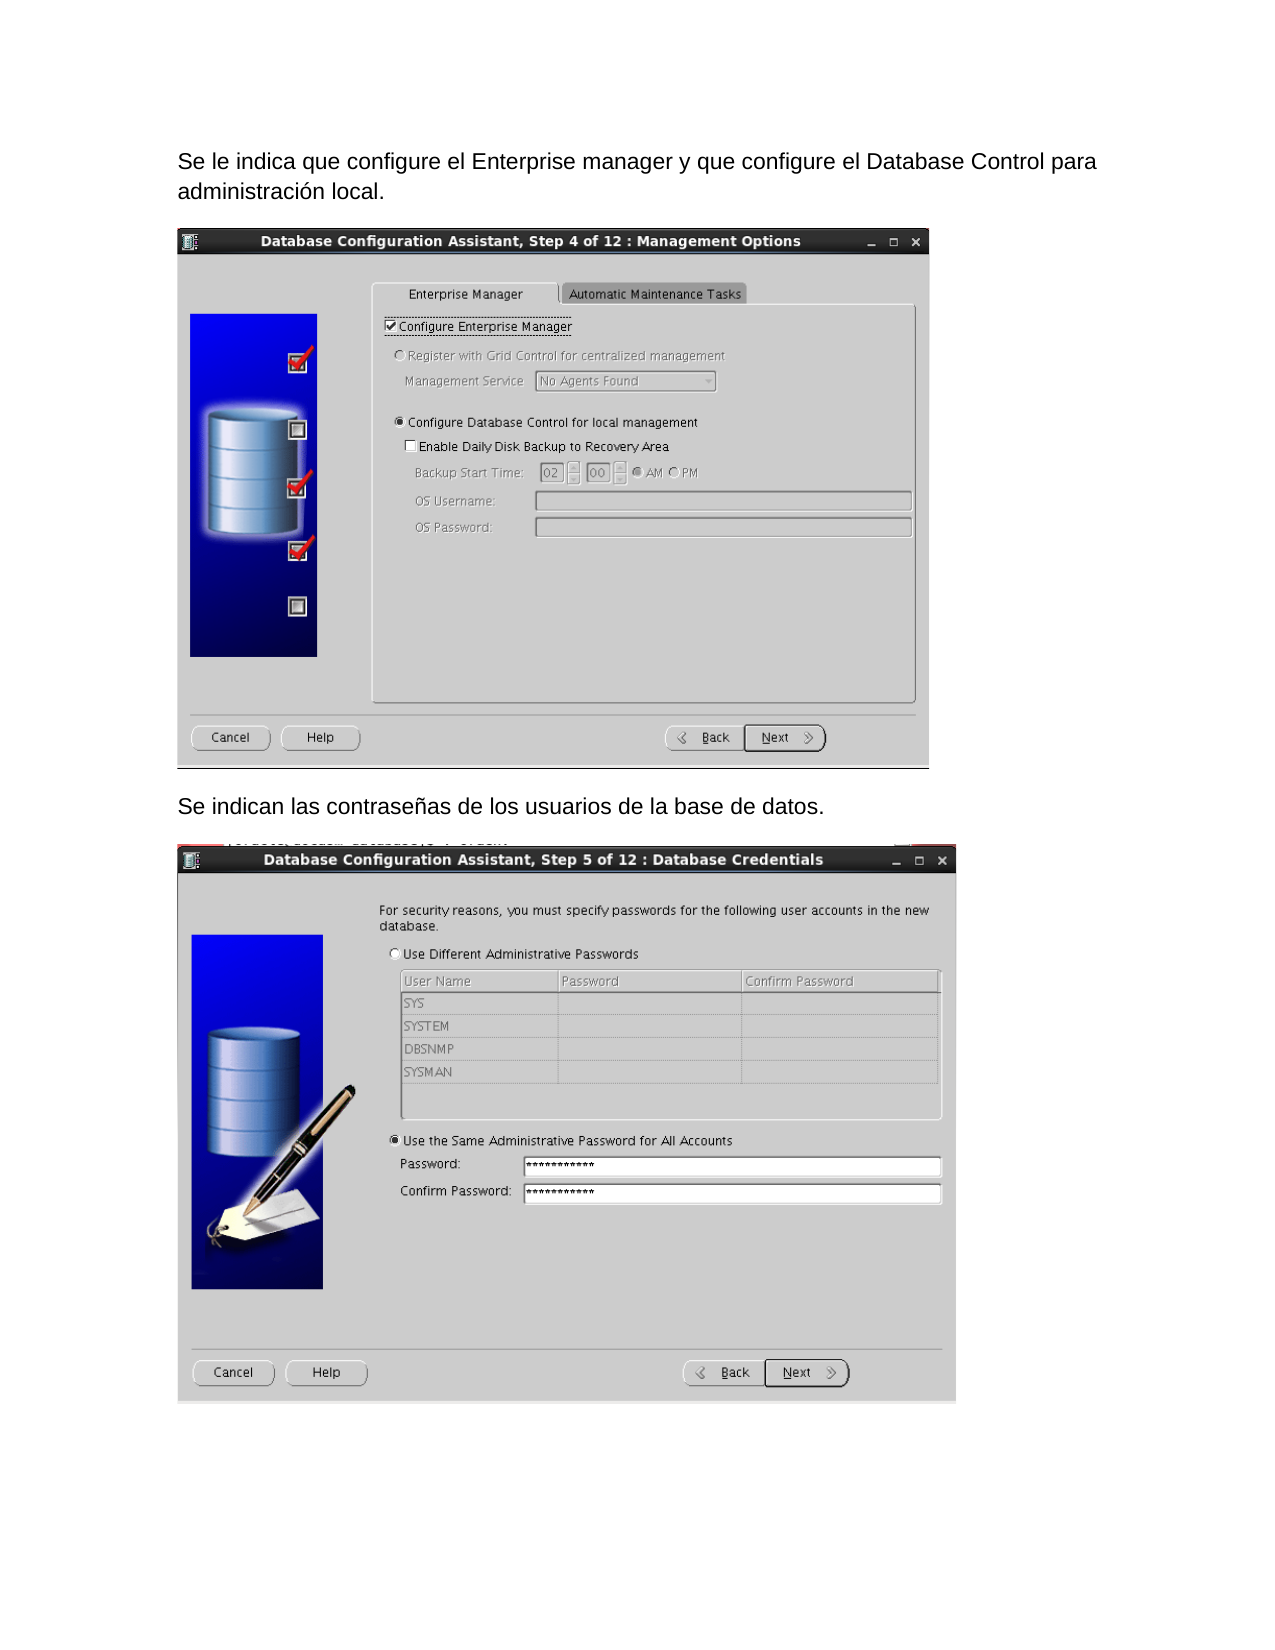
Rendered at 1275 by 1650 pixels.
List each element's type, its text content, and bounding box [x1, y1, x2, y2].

picture [177, 844, 957, 1404]
picture [177, 228, 930, 769]
text Se le indica que configure el Enterprise manager y que configure el Database Control para administración local. [177, 148, 1098, 204]
text Se indican las contraseñas de los usuarios de la base de datos. [177, 793, 1098, 819]
